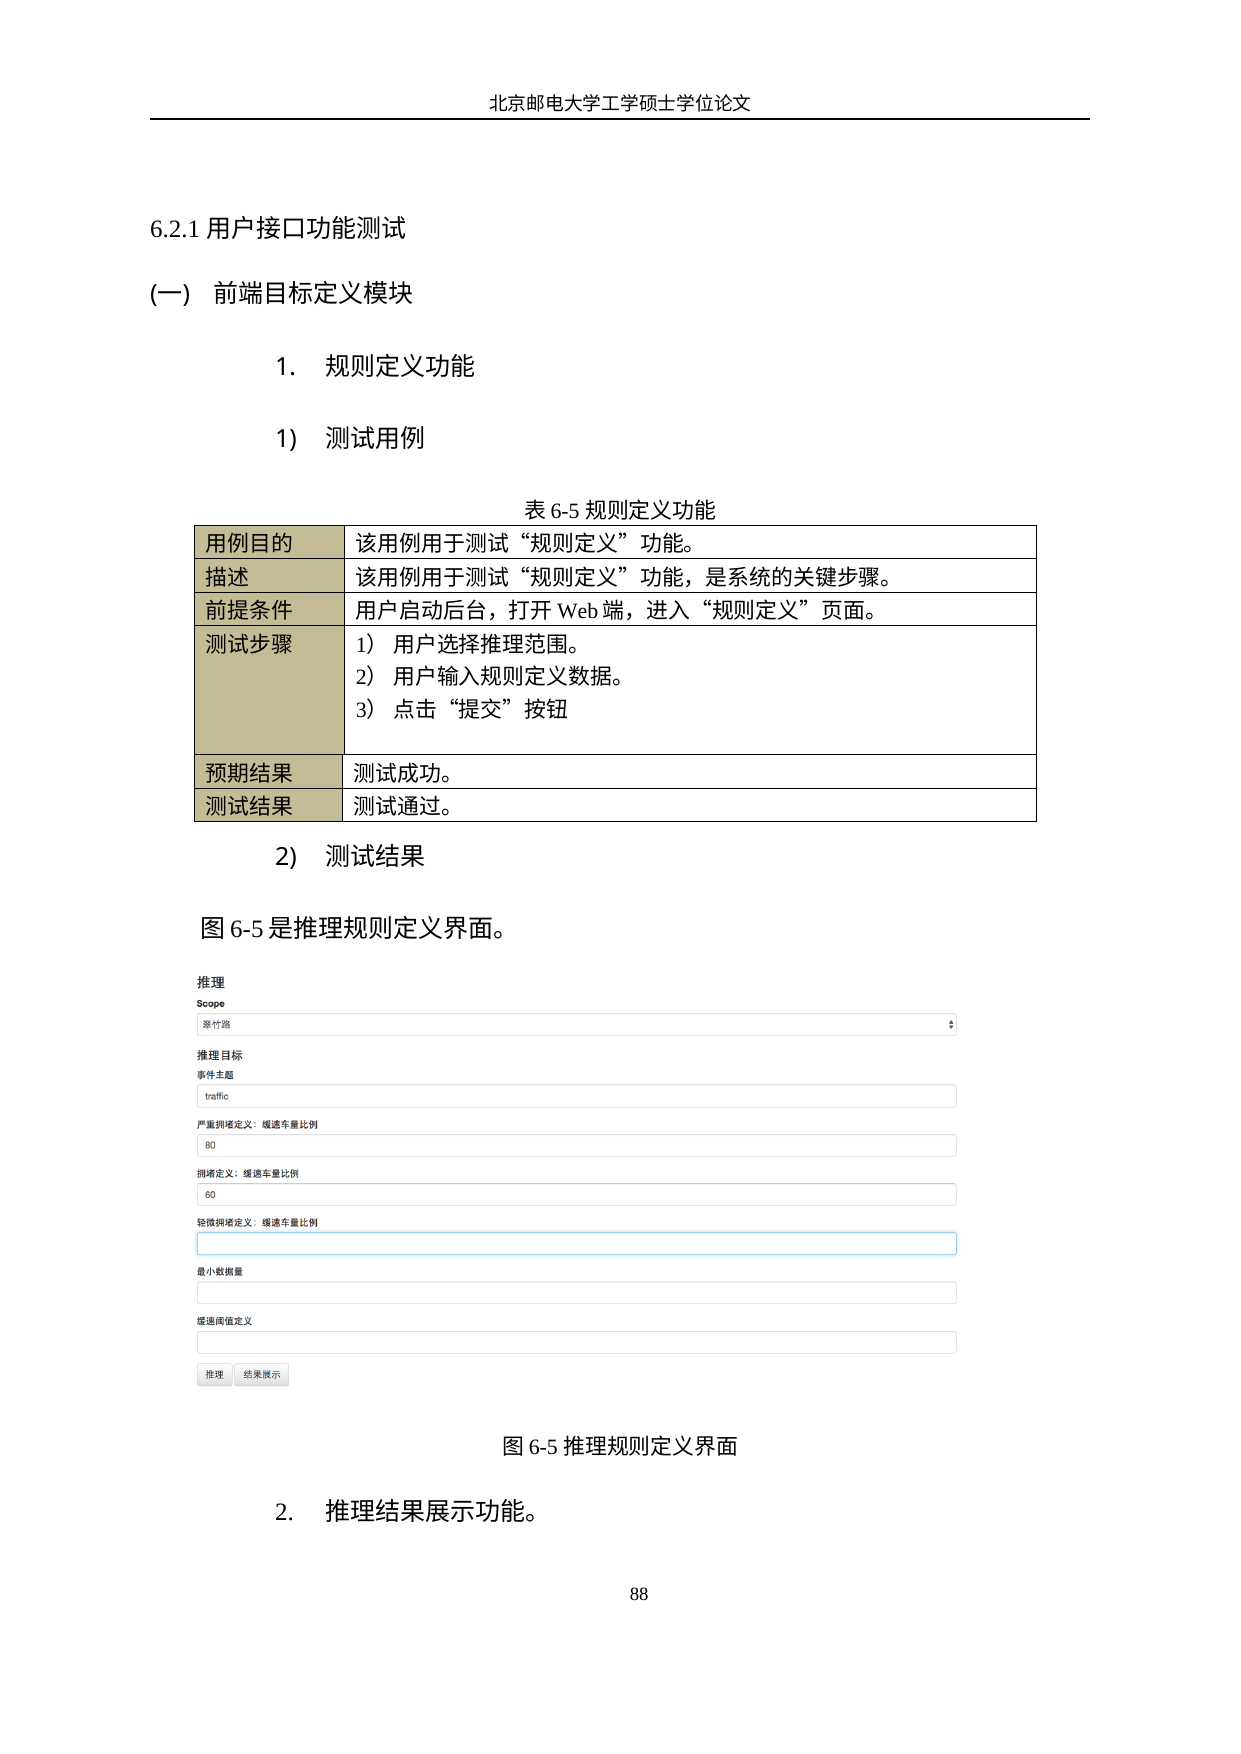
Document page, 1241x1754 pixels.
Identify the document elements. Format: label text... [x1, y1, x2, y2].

table_cell 描述 [195, 559, 344, 592]
text 图6-5是推理规则定义界面。 [150, 894, 1090, 959]
table_header 该用例用于测试“规则定义”功能。 [345, 526, 1036, 558]
list 规则定义功能 [225, 332, 1090, 397]
table_cell 预期结果 [195, 755, 342, 788]
table_cell 用户选择推理范围。 用户输入规则定义数据。 点击“提交”按钮 [345, 626, 1036, 754]
table_cell 该用例用于测试“规则定义”功能，是系统的关键步骤。 [345, 559, 1036, 592]
table_cell 测试成功。 [343, 755, 1036, 788]
text 表6-5 规则定义功能 [150, 492, 1090, 525]
table_cell 测试步骤 [195, 626, 344, 754]
table_cell 前提条件 [195, 593, 344, 625]
list 测试用例 [225, 404, 1090, 469]
list 测试结果 [225, 822, 1090, 887]
subtitle 6.2.1 用户接口功能测试 [150, 194, 1090, 259]
list 推理结果展示功能。 [225, 1477, 1090, 1542]
list 前端目标定义模块 [150, 259, 1090, 324]
picture [188, 966, 968, 1393]
table_header 用例目的 [195, 526, 344, 558]
table_cell 用户启动后台，打开Web端，进入“规则定义”页面。 [345, 593, 1036, 625]
text 图6-5 推理规则定义界面 [150, 1428, 1090, 1461]
table_cell 测试通过。 [343, 789, 1036, 821]
table_cell 测试结果 [195, 789, 342, 821]
